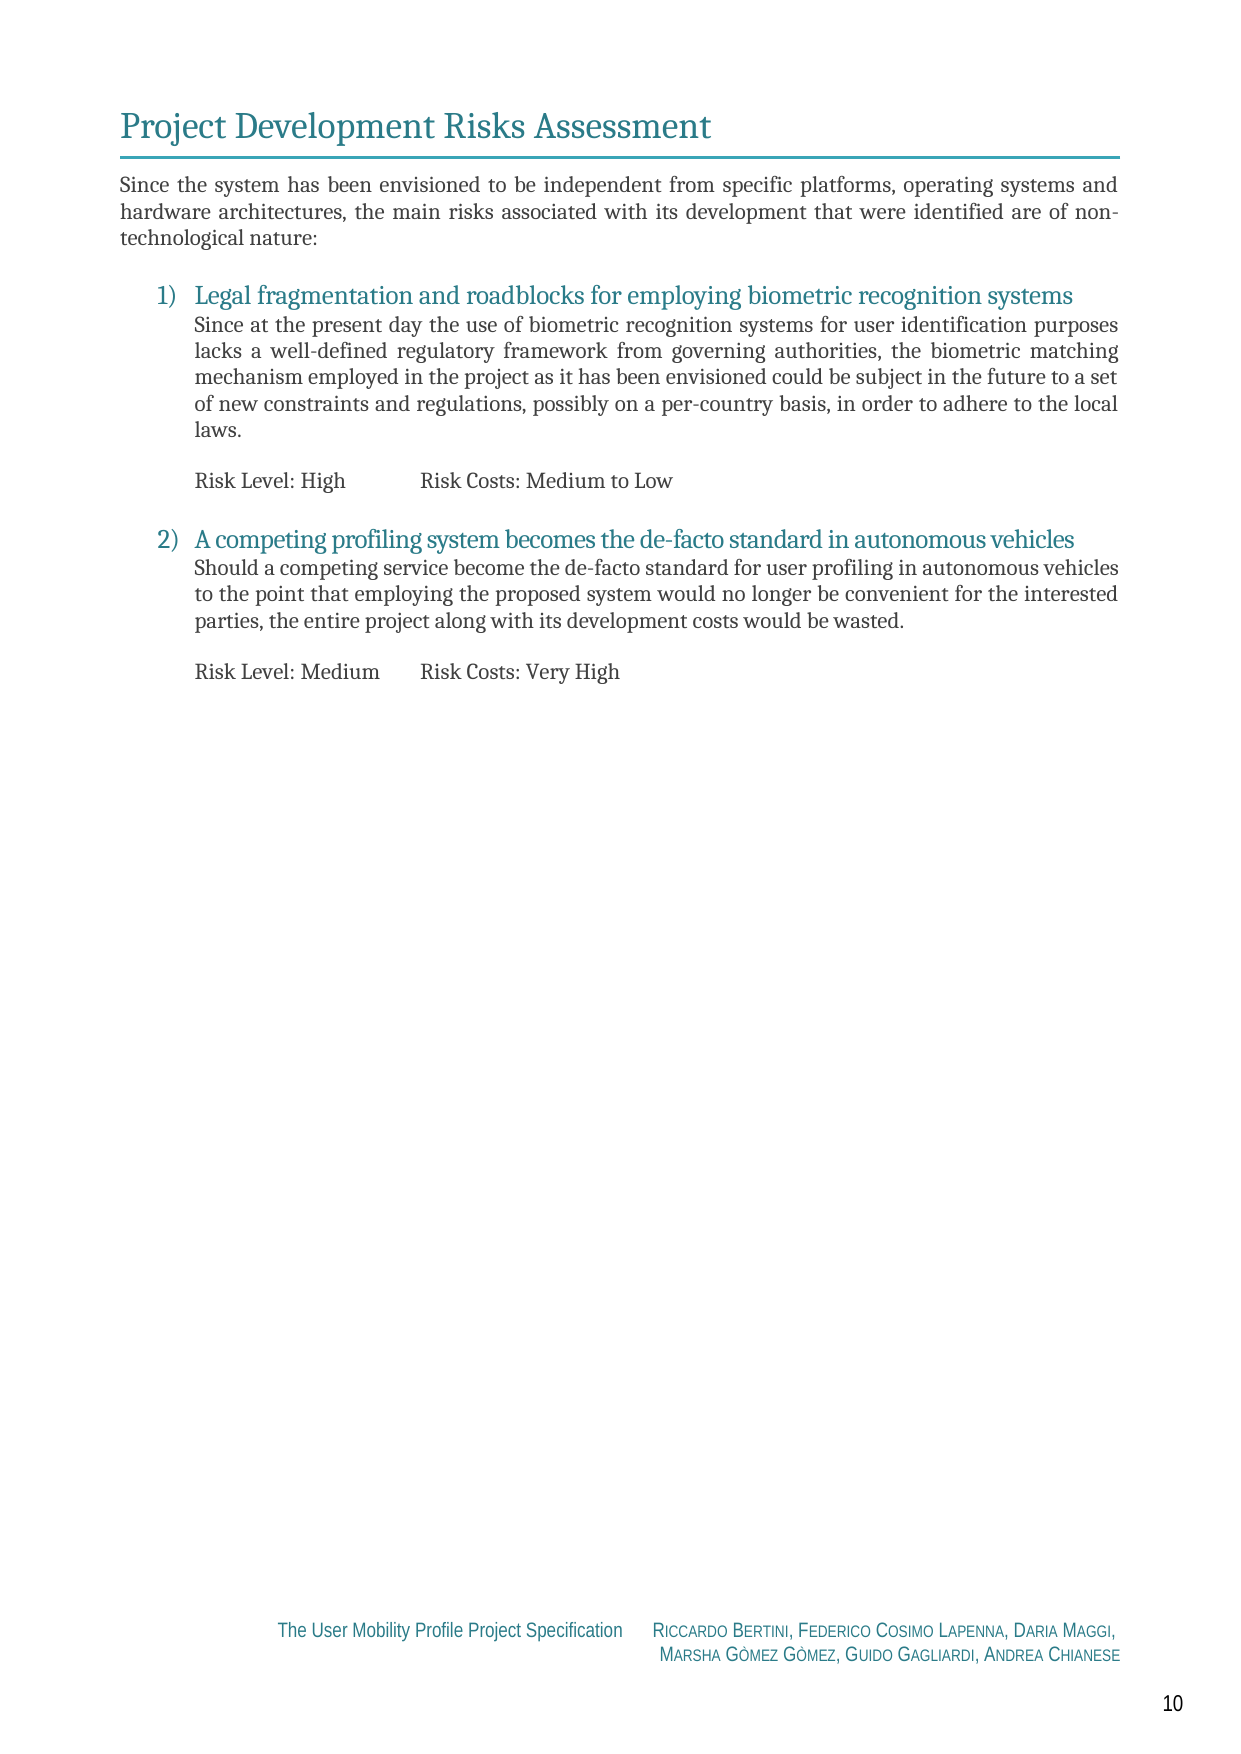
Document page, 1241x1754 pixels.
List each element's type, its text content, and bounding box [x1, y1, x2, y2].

list Legal fragmentation and roadblocks for employing biometric recognition systems [157, 280, 1120, 311]
list Risk Level: Medium Risk Costs: Very High [194, 659, 1120, 685]
list Risk Level: High Risk Costs: Medium to Low [194, 468, 1120, 494]
text Since the system has been envisioned to be independent from specific platforms, operating systems and hardware architectures, the main risks associated with its development that were identified are of non-technological nature: [120, 172, 1120, 251]
text Project Development Risks Assessment [120, 105, 1120, 156]
list A competing profiling system becomes the de-facto standard in autonomous vehicles [157, 524, 1120, 555]
list Since at the present day the use of biometric recognition systems for user identification purposes lacks a well-defined regulatory framework from governing authorities, the biometric matching mechanism employed in the project as it has been envisioned could be subject in the future to a set of new constraints and regulations, possibly on a per-country basis, in order to adhere to the local laws. [194, 311, 1120, 443]
list Should a competing service become the de-facto standard for user profiling in autonomous vehicles to the point that employing the proposed system would no longer be convenient for the interested parties, the entire project along with its development costs would be wasted. [194, 555, 1120, 634]
